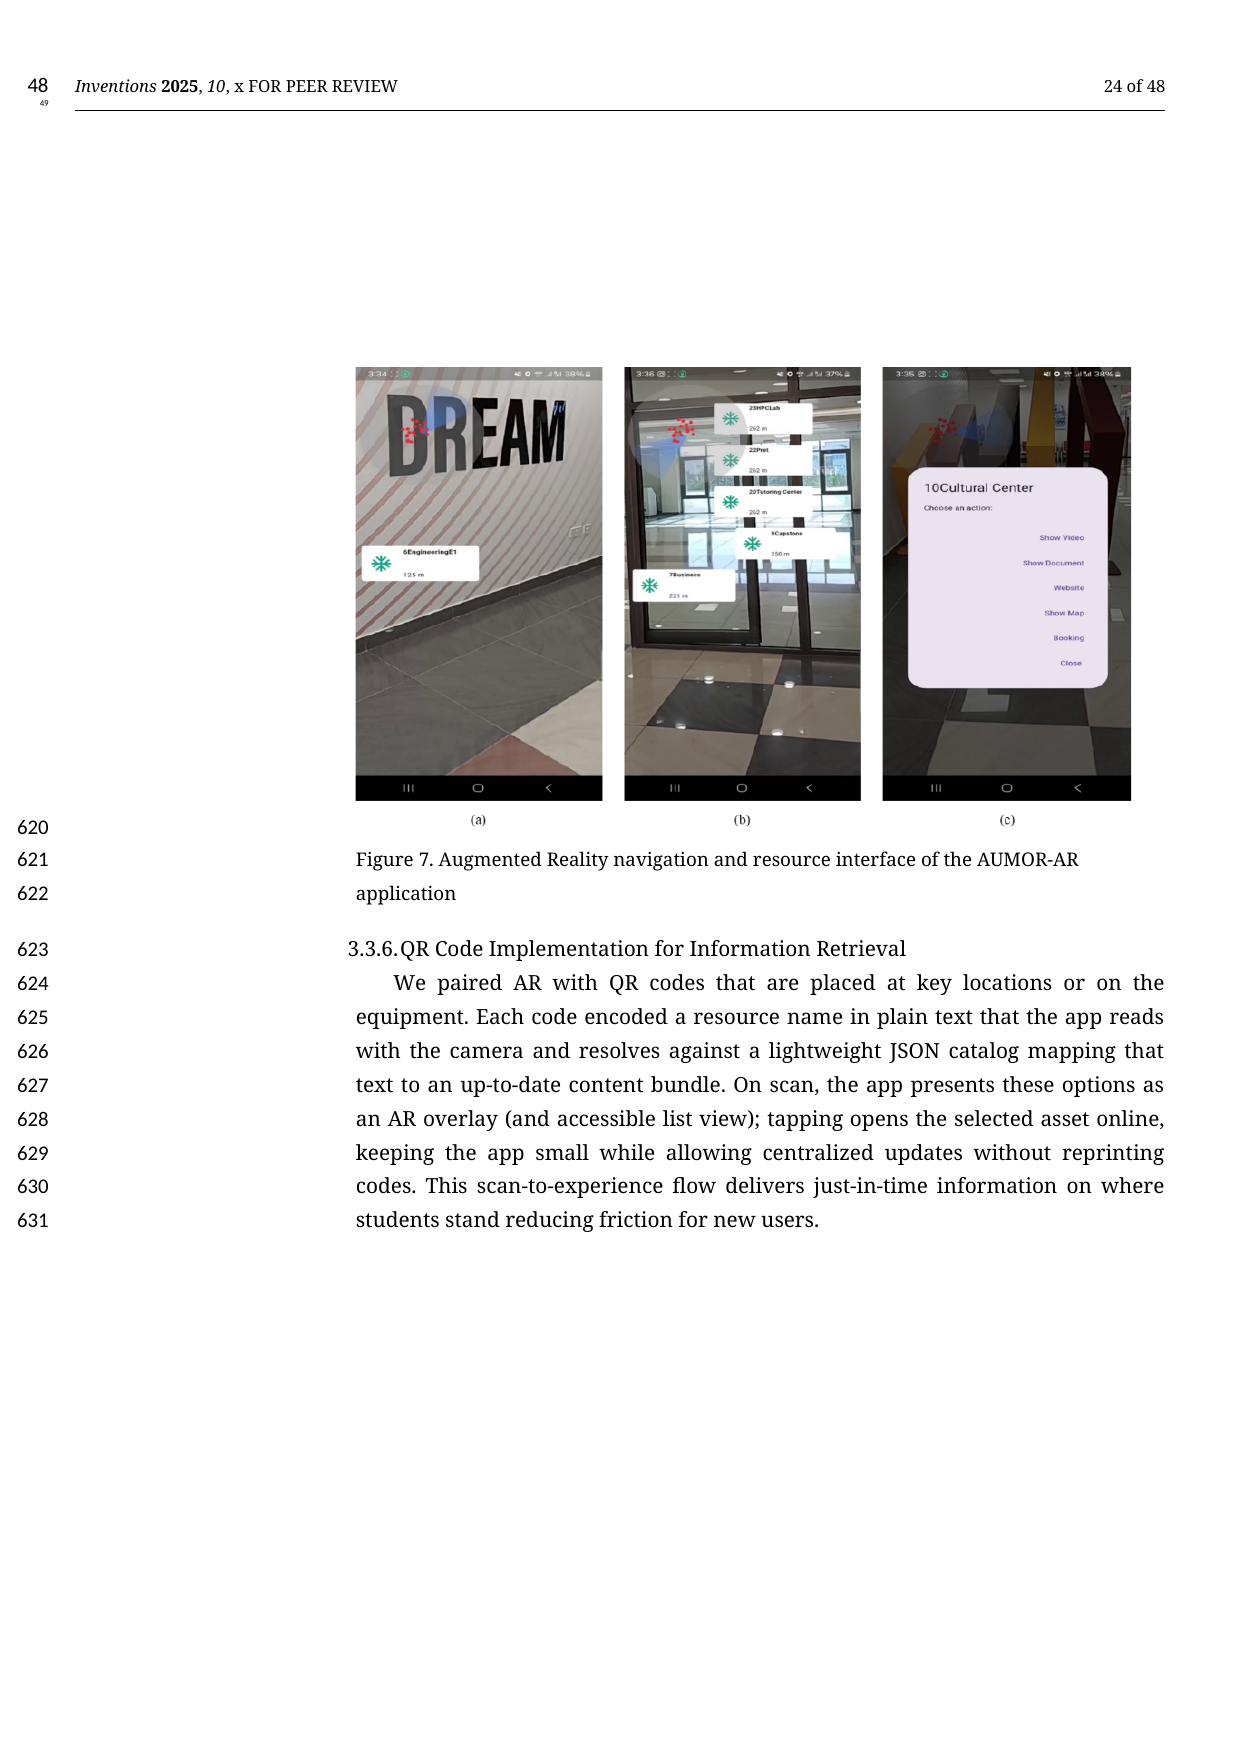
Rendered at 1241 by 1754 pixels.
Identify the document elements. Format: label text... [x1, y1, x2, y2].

list QR Code Implementation for Information Retrieval [347, 931, 1165, 965]
picture [355, 367, 1132, 835]
text Figure 7. Augmented Reality navigation and resource interface of the AUMOR-AR application [356, 842, 1165, 910]
text We paired AR with QR codes that are placed at key locations or on the equipment. Each code encoded a resource name in plain text that the app reads with the camera and resolves against a lightweight JSON catalog mapping that text to an up-to-date content bundle. On scan, the app presents these options as an AR overlay (and accessible list view); tapping opens the selected asset online, keeping the app small while allowing centralized updates without reprinting codes. This scan-to-experience flow delivers just-in-time information on where students stand reducing friction for new users. [356, 965, 1165, 1237]
